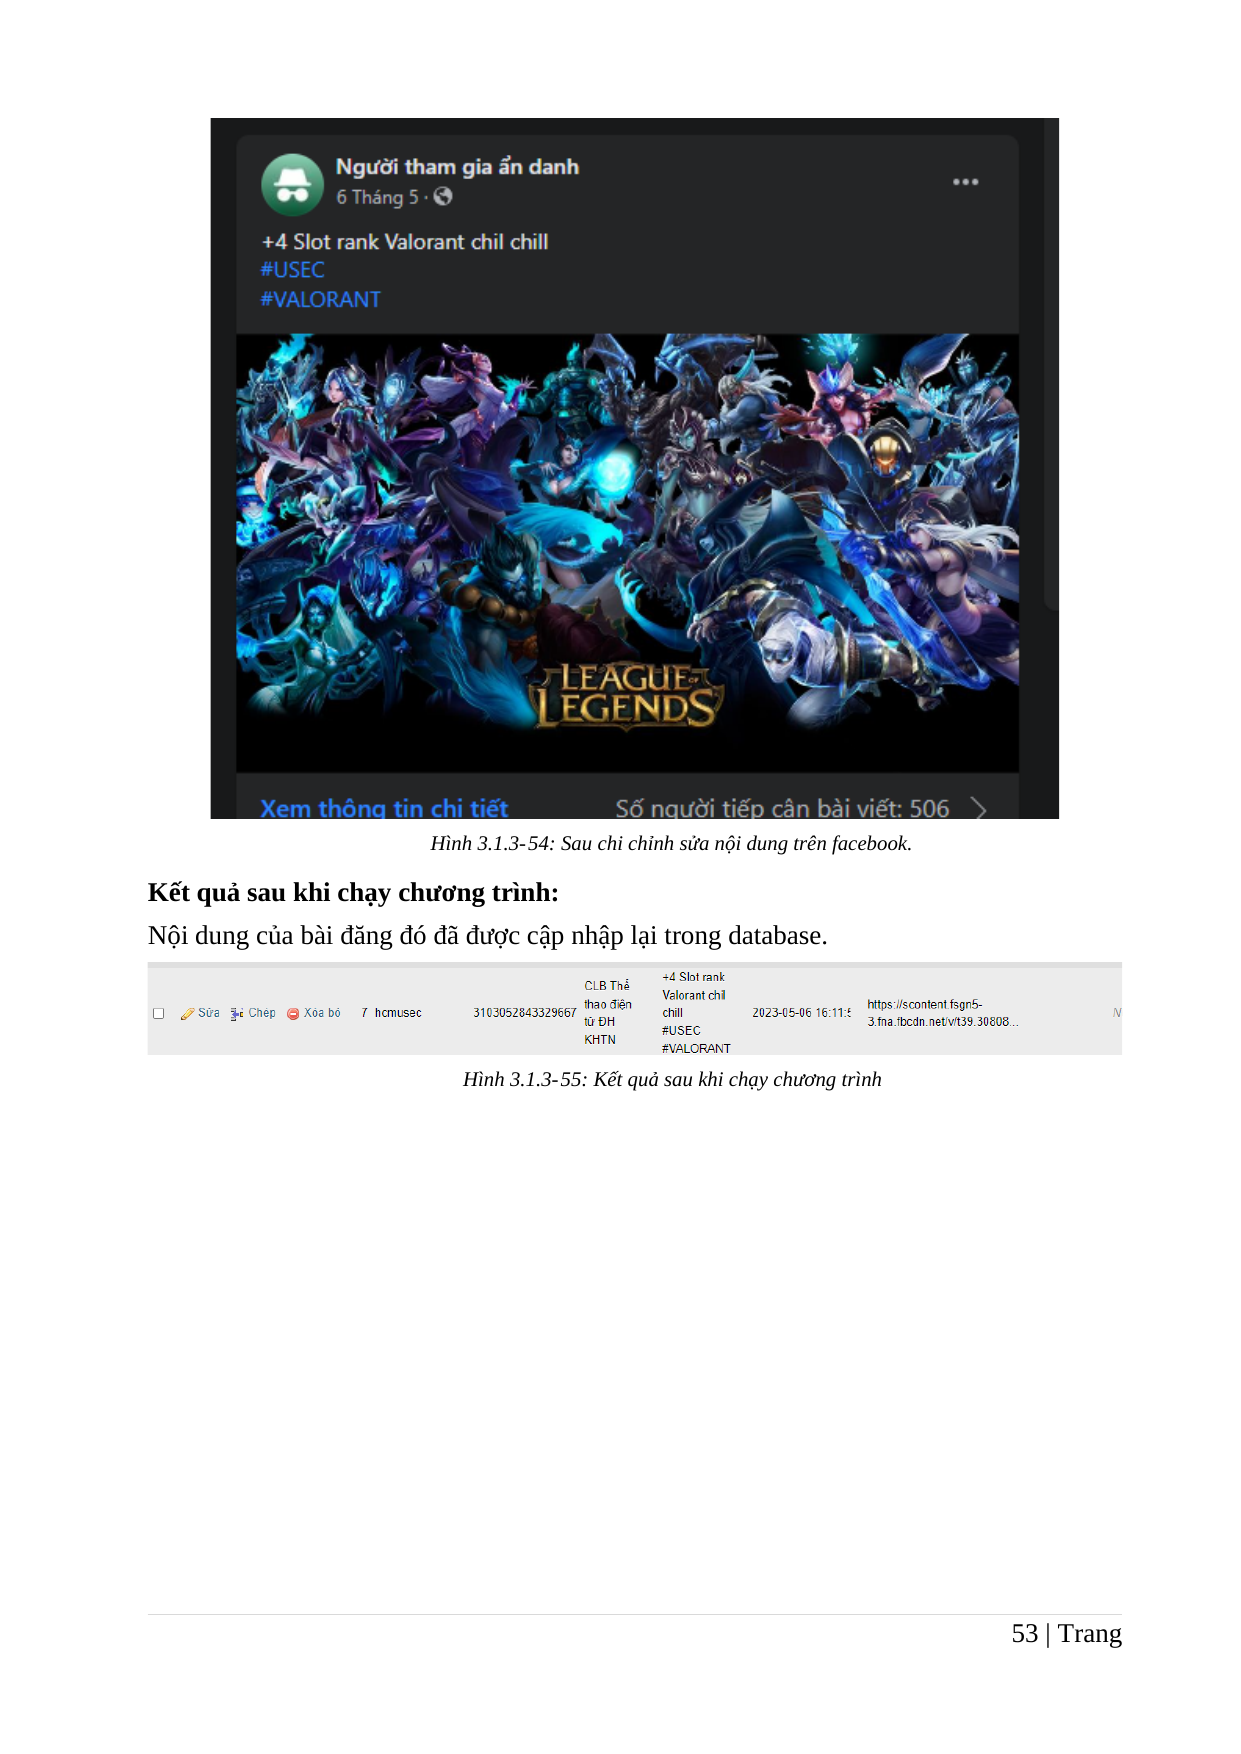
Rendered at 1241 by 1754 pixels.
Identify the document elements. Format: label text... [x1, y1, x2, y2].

picture [210, 118, 1060, 819]
picture [147, 962, 1123, 1055]
text Kết quả sau khi chạy chương trình: [148, 876, 1122, 907]
text Nội dung của bài đăng đó đã được cập nhập lại trong database. [148, 919, 1122, 950]
